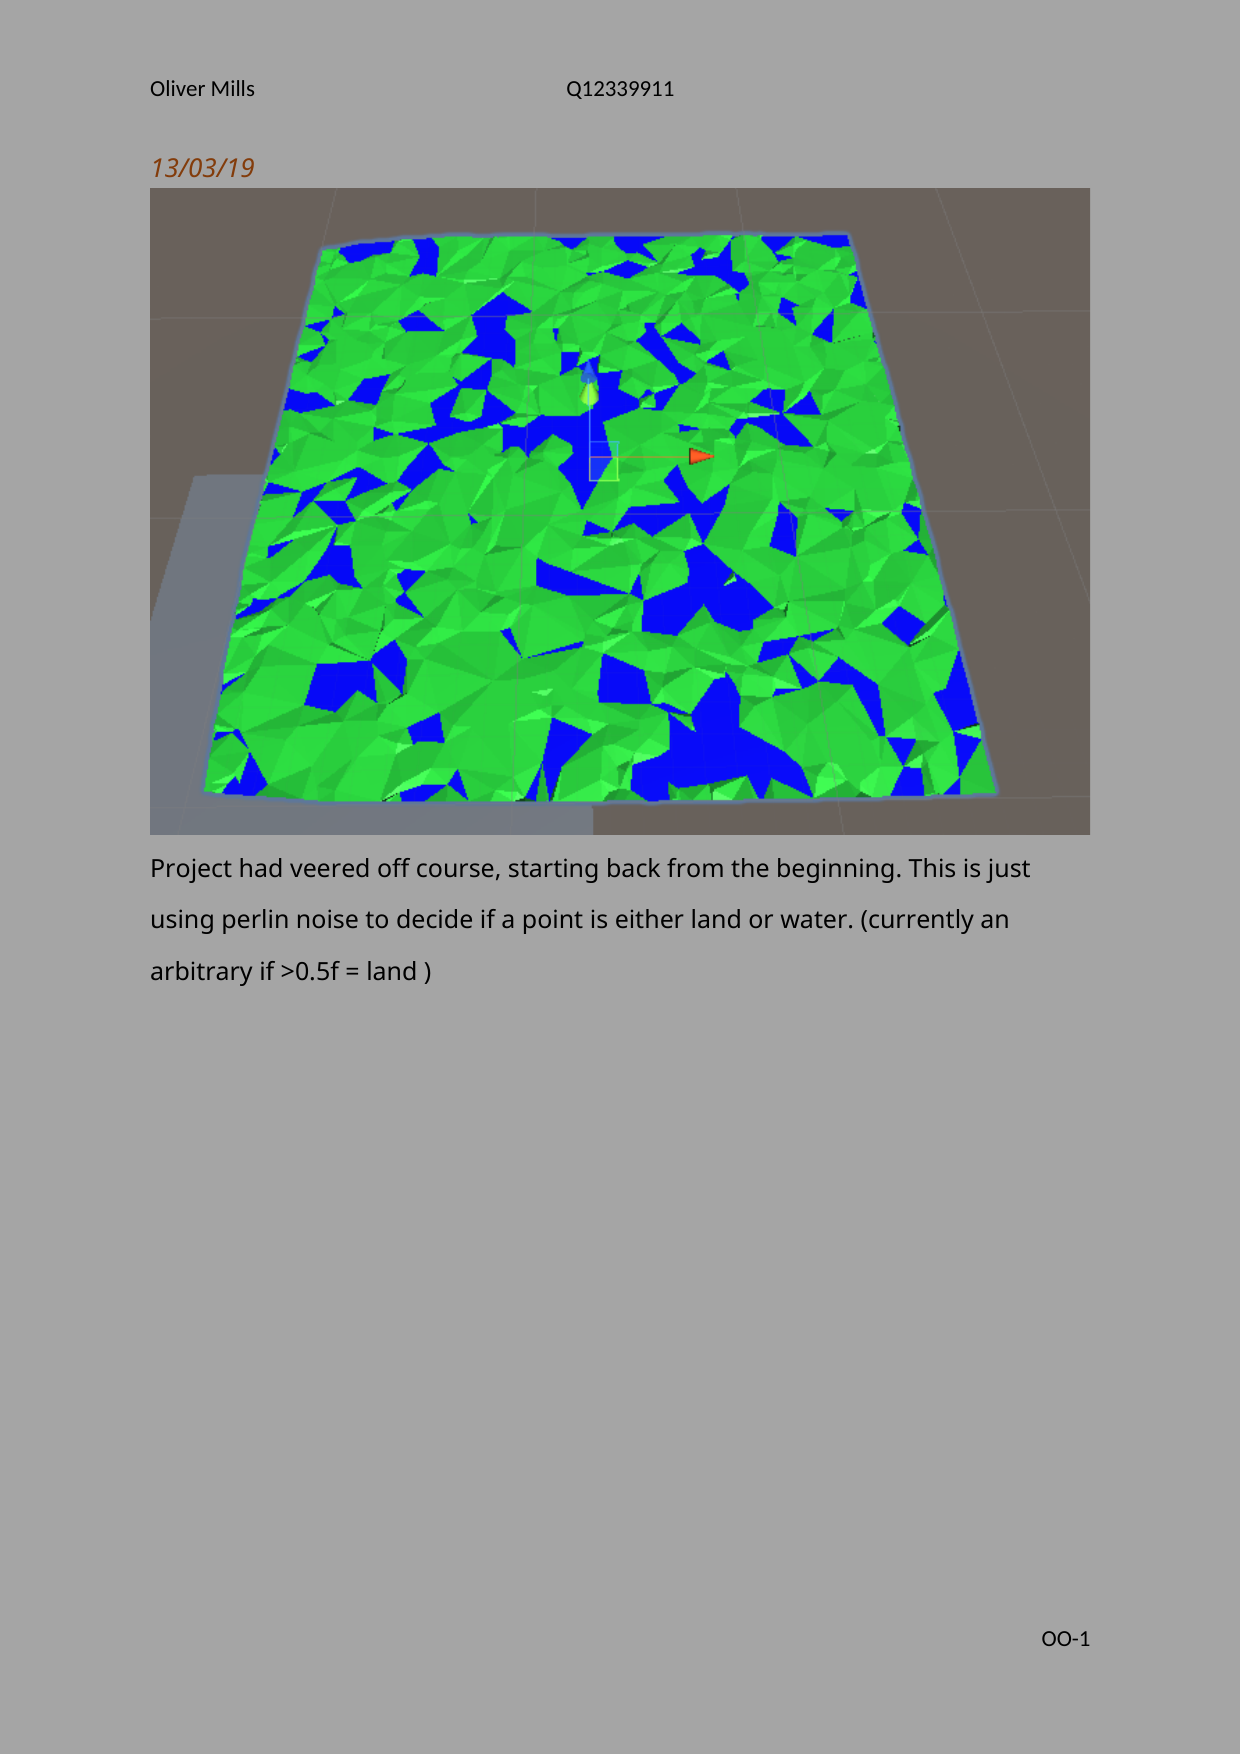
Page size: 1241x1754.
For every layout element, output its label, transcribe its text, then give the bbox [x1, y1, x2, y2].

text Project had veered off course, starting back from the beginning. This is just using perlin noise to decide if a point is either land or water. (currently an arbitrary if >0.5f = land ) [150, 851, 1090, 987]
picture [150, 188, 1091, 835]
subtitle 13/03/19 [150, 150, 1090, 186]
